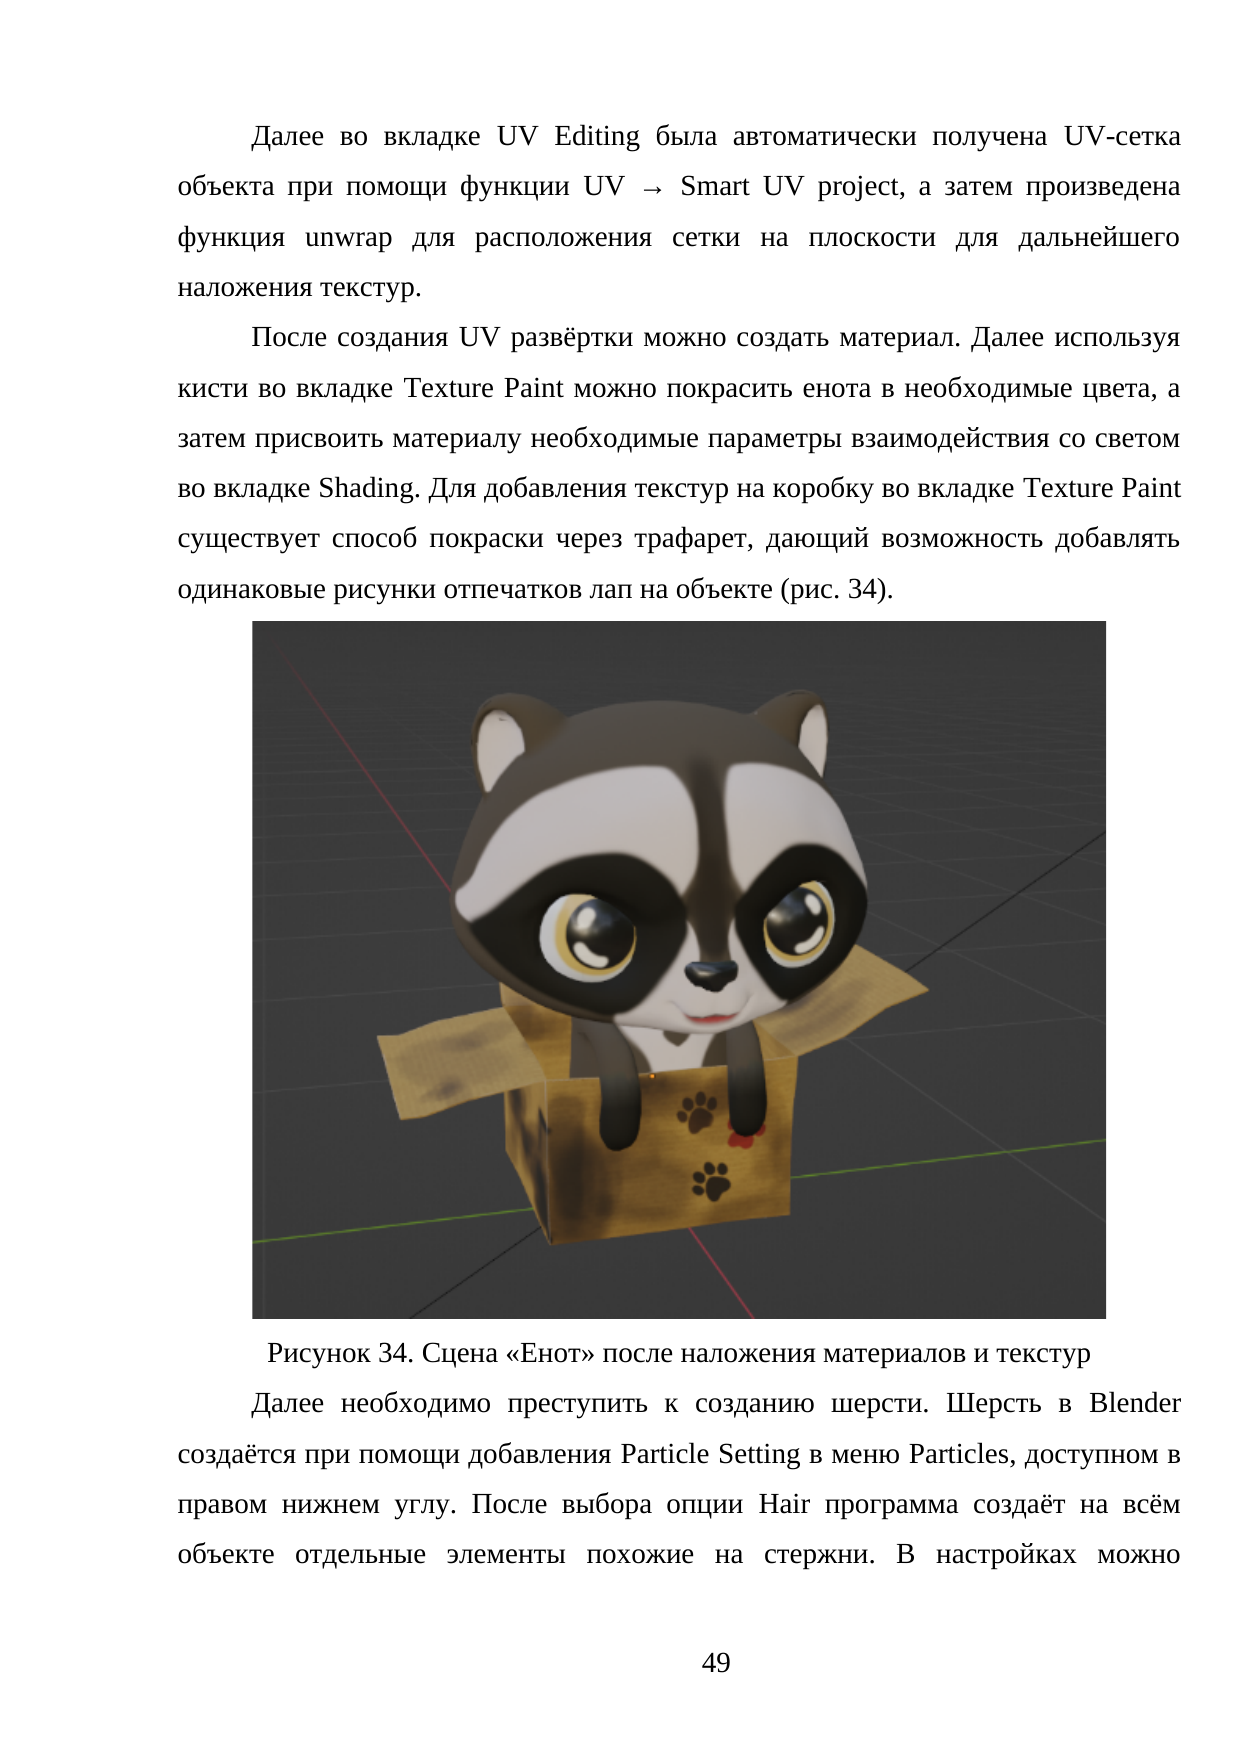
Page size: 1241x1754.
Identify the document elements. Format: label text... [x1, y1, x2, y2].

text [177, 1386, 1181, 1570]
text Далее во вкладке UV Editing была автоматически получена UV-сетка объекта при помощи функции UV → Smart UV project, а затем произведена функция unwrap для расположения сетки на плоскости для дальнейшего наложения текстур. [177, 118, 1181, 303]
text Рисунок 34. Сцена «Енот» после наложения материалов и текстур [177, 1335, 1181, 1369]
text После создания UV развёртки можно создать материал. Далее используя кисти во вкладке Texture Paint можно покрасить енота в необходимые цвета, а затем присвоить материалу необходимые параметры взаимодействия со светом во вкладке Shading. Для добавления текстур на коробку во вкладке Texture Paint существует способ покраски через трафарет, дающий возможность добавлять одинаковые рисунки отпечатков лап на объекте (рис. 34). [177, 319, 1181, 604]
picture [252, 621, 1107, 1319]
